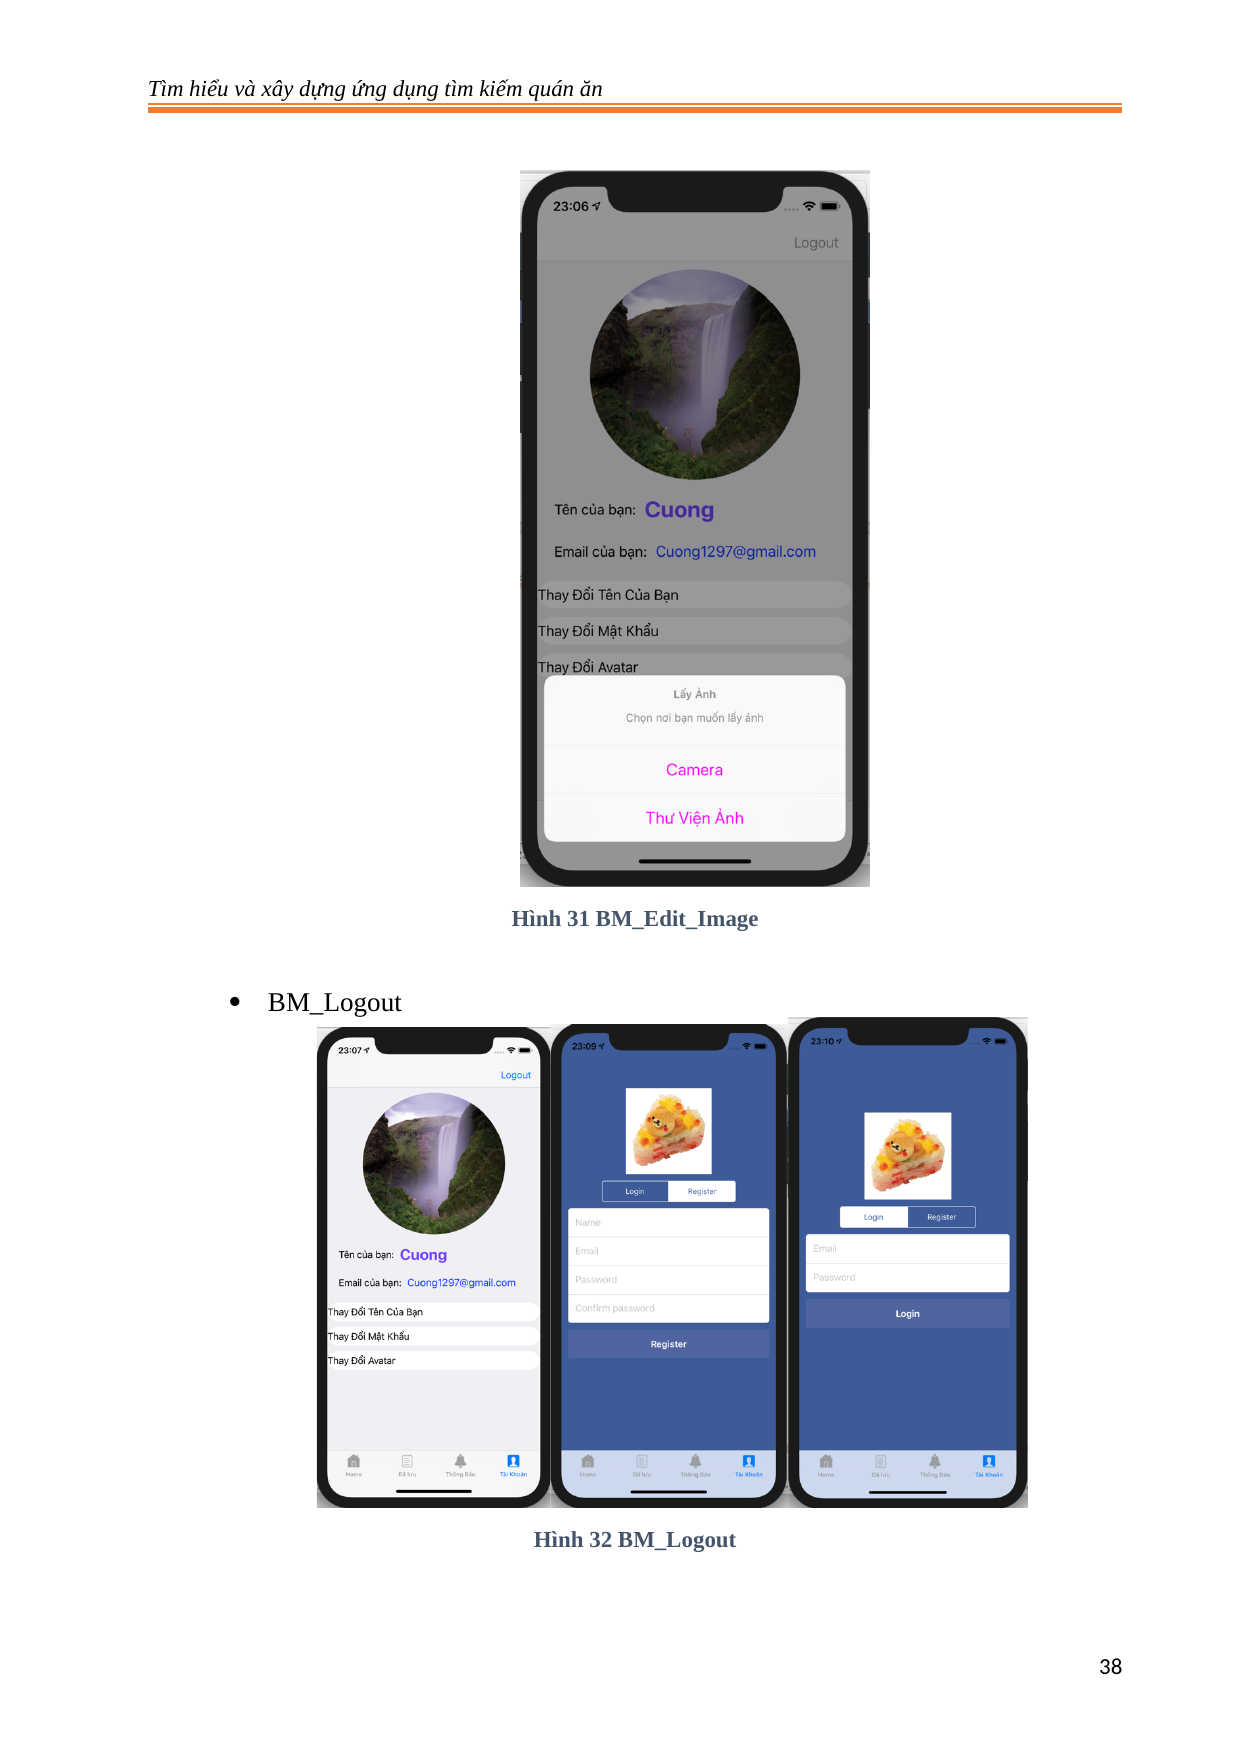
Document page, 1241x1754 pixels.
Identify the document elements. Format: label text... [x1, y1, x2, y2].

picture [316, 1017, 1028, 1508]
text Hình 31 BM_Edit_Image [148, 905, 1122, 931]
list BM_Logout [230, 986, 1122, 1017]
text Hình 32 BM_Logout [148, 1526, 1122, 1553]
picture [520, 170, 870, 887]
